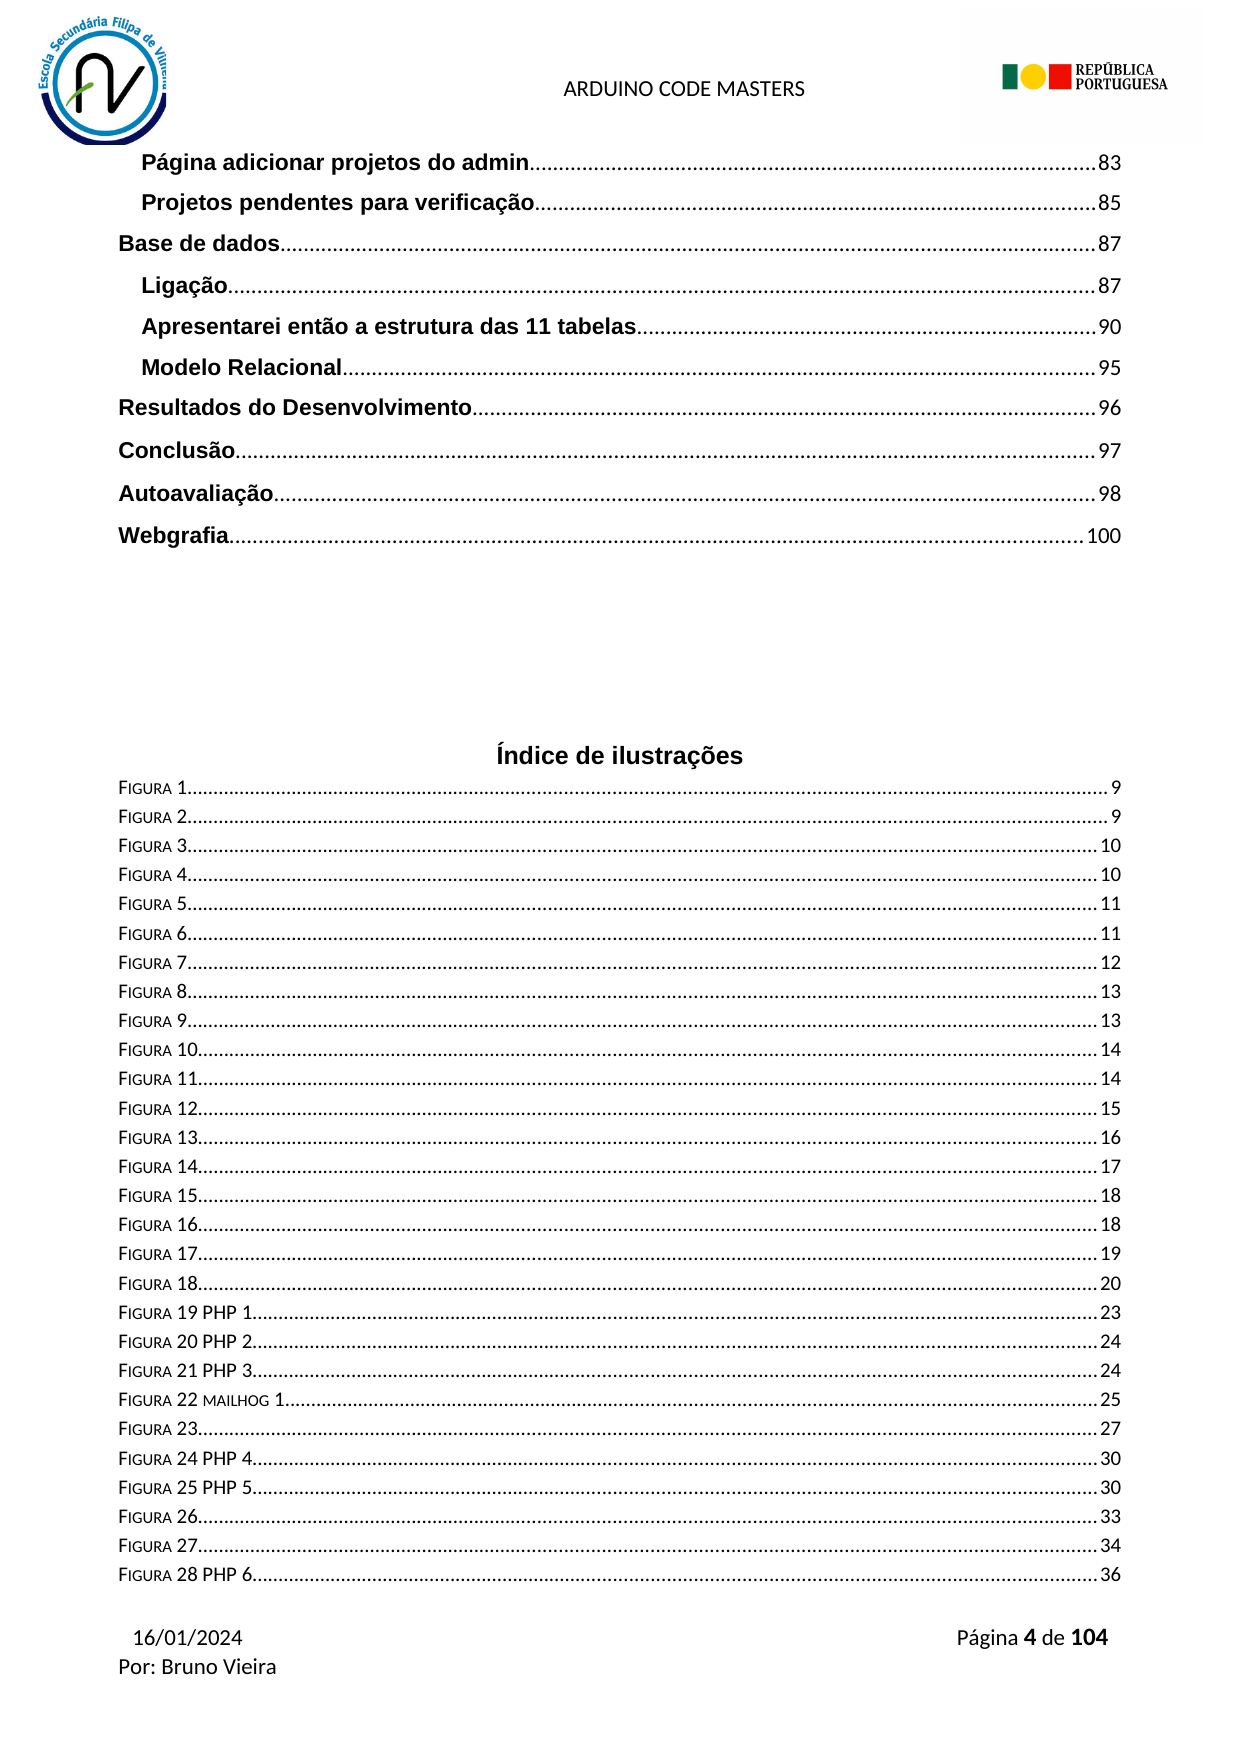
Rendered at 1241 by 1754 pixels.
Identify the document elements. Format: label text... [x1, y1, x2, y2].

text Figura 18 20 [118, 1270, 1122, 1295]
text Figura 19 PHP 1 23 [118, 1299, 1122, 1324]
text Figura 4 10 [118, 861, 1122, 887]
text Figura 9 13 [118, 1007, 1122, 1033]
text Figura 22 mailhog 1 25 [118, 1386, 1122, 1412]
text Figura 23 27 [118, 1416, 1122, 1441]
text Figura 1 9 [118, 774, 1122, 799]
text Figura 21 PHP 3 24 [118, 1357, 1122, 1383]
text Figura 20 PHP 2 24 [118, 1328, 1122, 1353]
text Figura 13 16 [118, 1124, 1122, 1149]
text Figura 25 PHP 5 30 [118, 1474, 1122, 1499]
text Figura 5 11 [118, 891, 1122, 916]
text Figura 3 10 [118, 832, 1122, 858]
text Figura 6 11 [118, 920, 1122, 945]
text Figura 16 18 [118, 1211, 1122, 1237]
text Figura 12 15 [118, 1095, 1122, 1120]
text Figura 28 PHP 6 36 [118, 1561, 1122, 1587]
picture [959, 8, 1204, 146]
text Figura 15 18 [118, 1182, 1122, 1208]
text Figura 2 9 [118, 803, 1122, 828]
text Figura 27 34 [118, 1532, 1122, 1558]
subtitle Índice de ilustrações [118, 741, 1122, 770]
picture [37, 15, 167, 144]
text Figura 17 19 [118, 1241, 1122, 1266]
text Figura 26 33 [118, 1503, 1122, 1528]
text Figura 11 14 [118, 1066, 1122, 1091]
text Figura 8 13 [118, 978, 1122, 1003]
text Figura 10 14 [118, 1036, 1122, 1062]
text Figura 14 17 [118, 1153, 1122, 1178]
text Figura 24 PHP 4 30 [118, 1445, 1122, 1470]
text Figura 7 12 [118, 949, 1122, 974]
